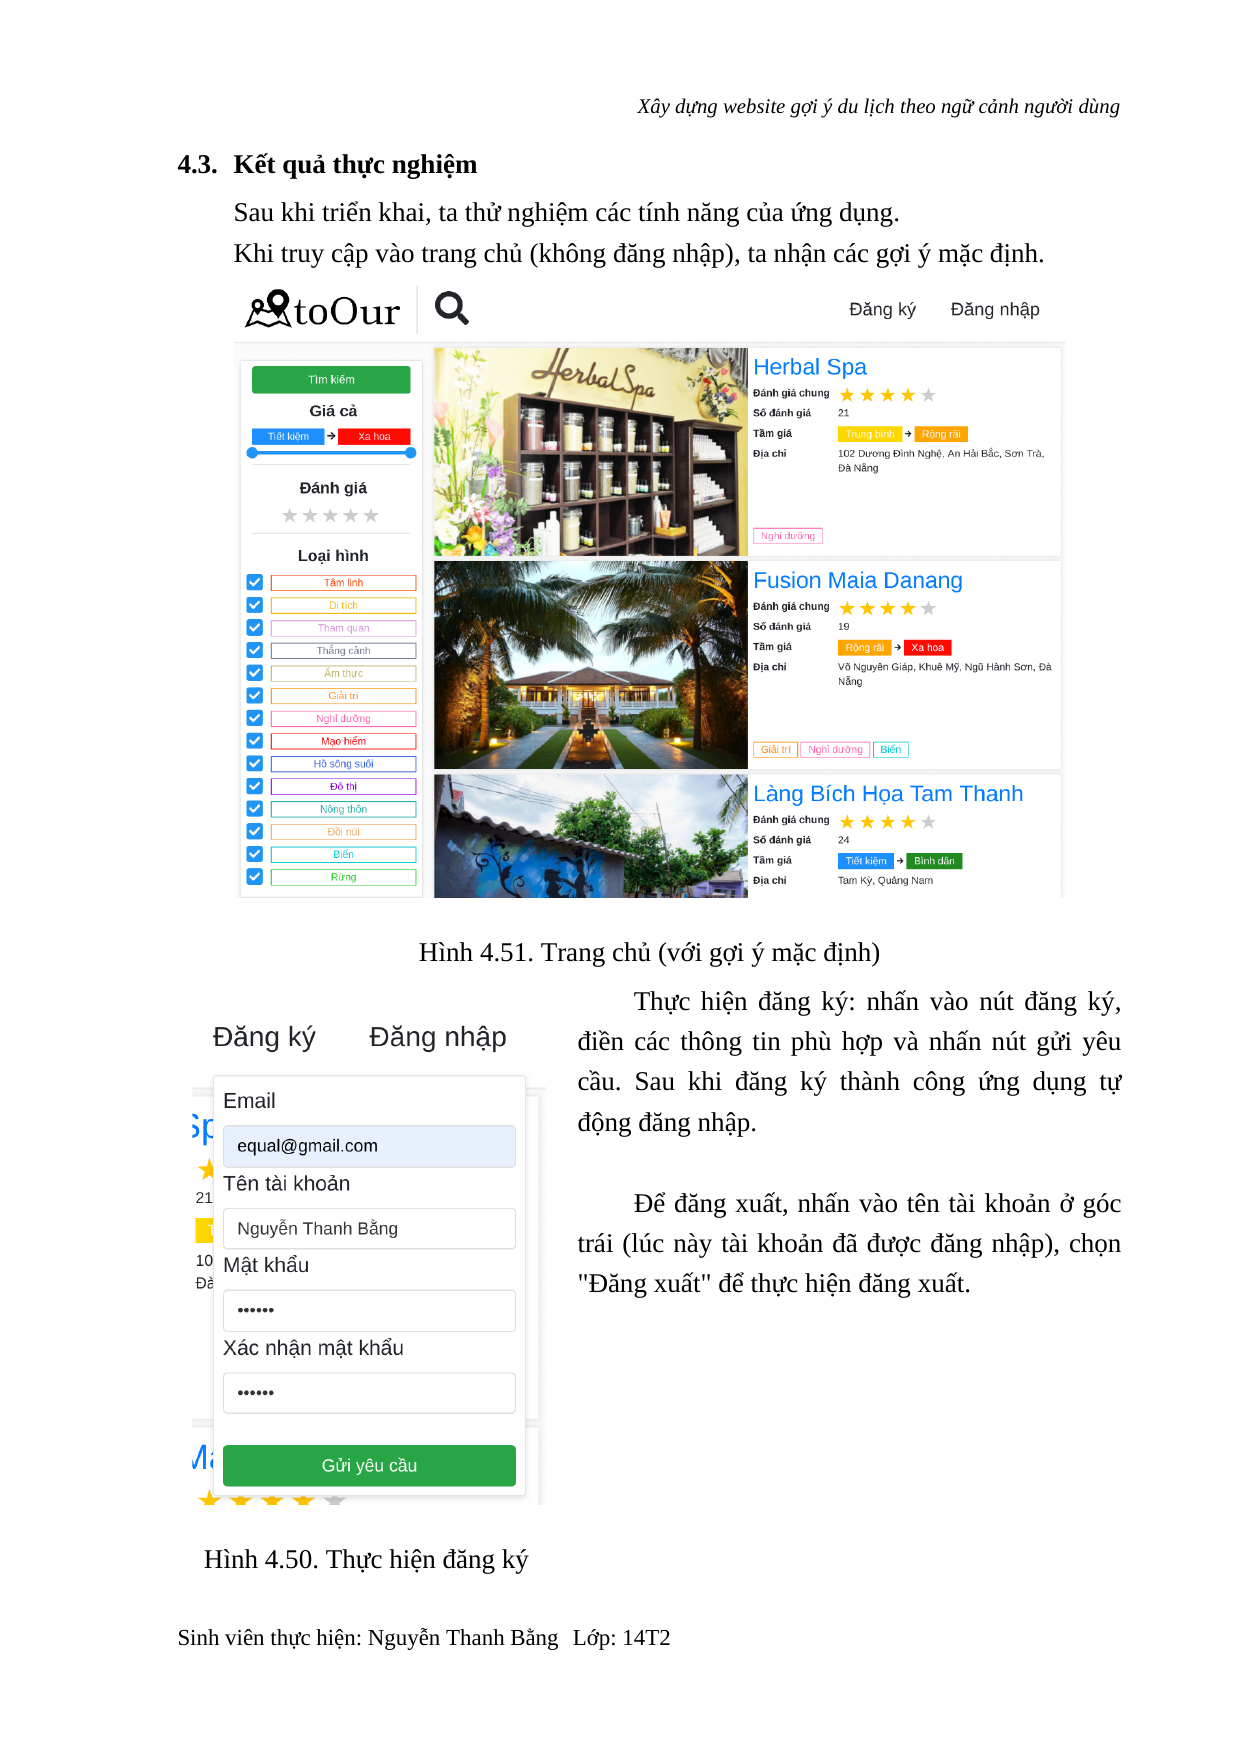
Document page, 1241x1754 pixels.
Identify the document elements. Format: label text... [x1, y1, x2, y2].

text Thực hiện đăng ký: nhấn vào nút đăng ký, điền các thông tin phù hợp và nhấn nút gửi yêu cầu. Sau khi đăng ký thành công ứng dụng tự động đăng nhập. [556, 984, 1122, 1137]
picture [192, 987, 547, 1505]
subtitle Kết quả thực nghiệm [177, 148, 1122, 179]
text Sau khi triển khai, ta thử nghiệm các tính năng của ứng dụng. [177, 196, 1122, 228]
text Khi truy cập vào trang chủ (không đăng nhập), ta nhận các gợi ý mặc định. [177, 237, 1122, 268]
picture [234, 277, 1066, 898]
text Để đăng xuất, nhấn vào tên tài khoản ở góc trái (lúc này tài khoản đã được đăng nhập), chọn "Đăng xuất" để thực hiện đăng xuất. [556, 1187, 1122, 1299]
